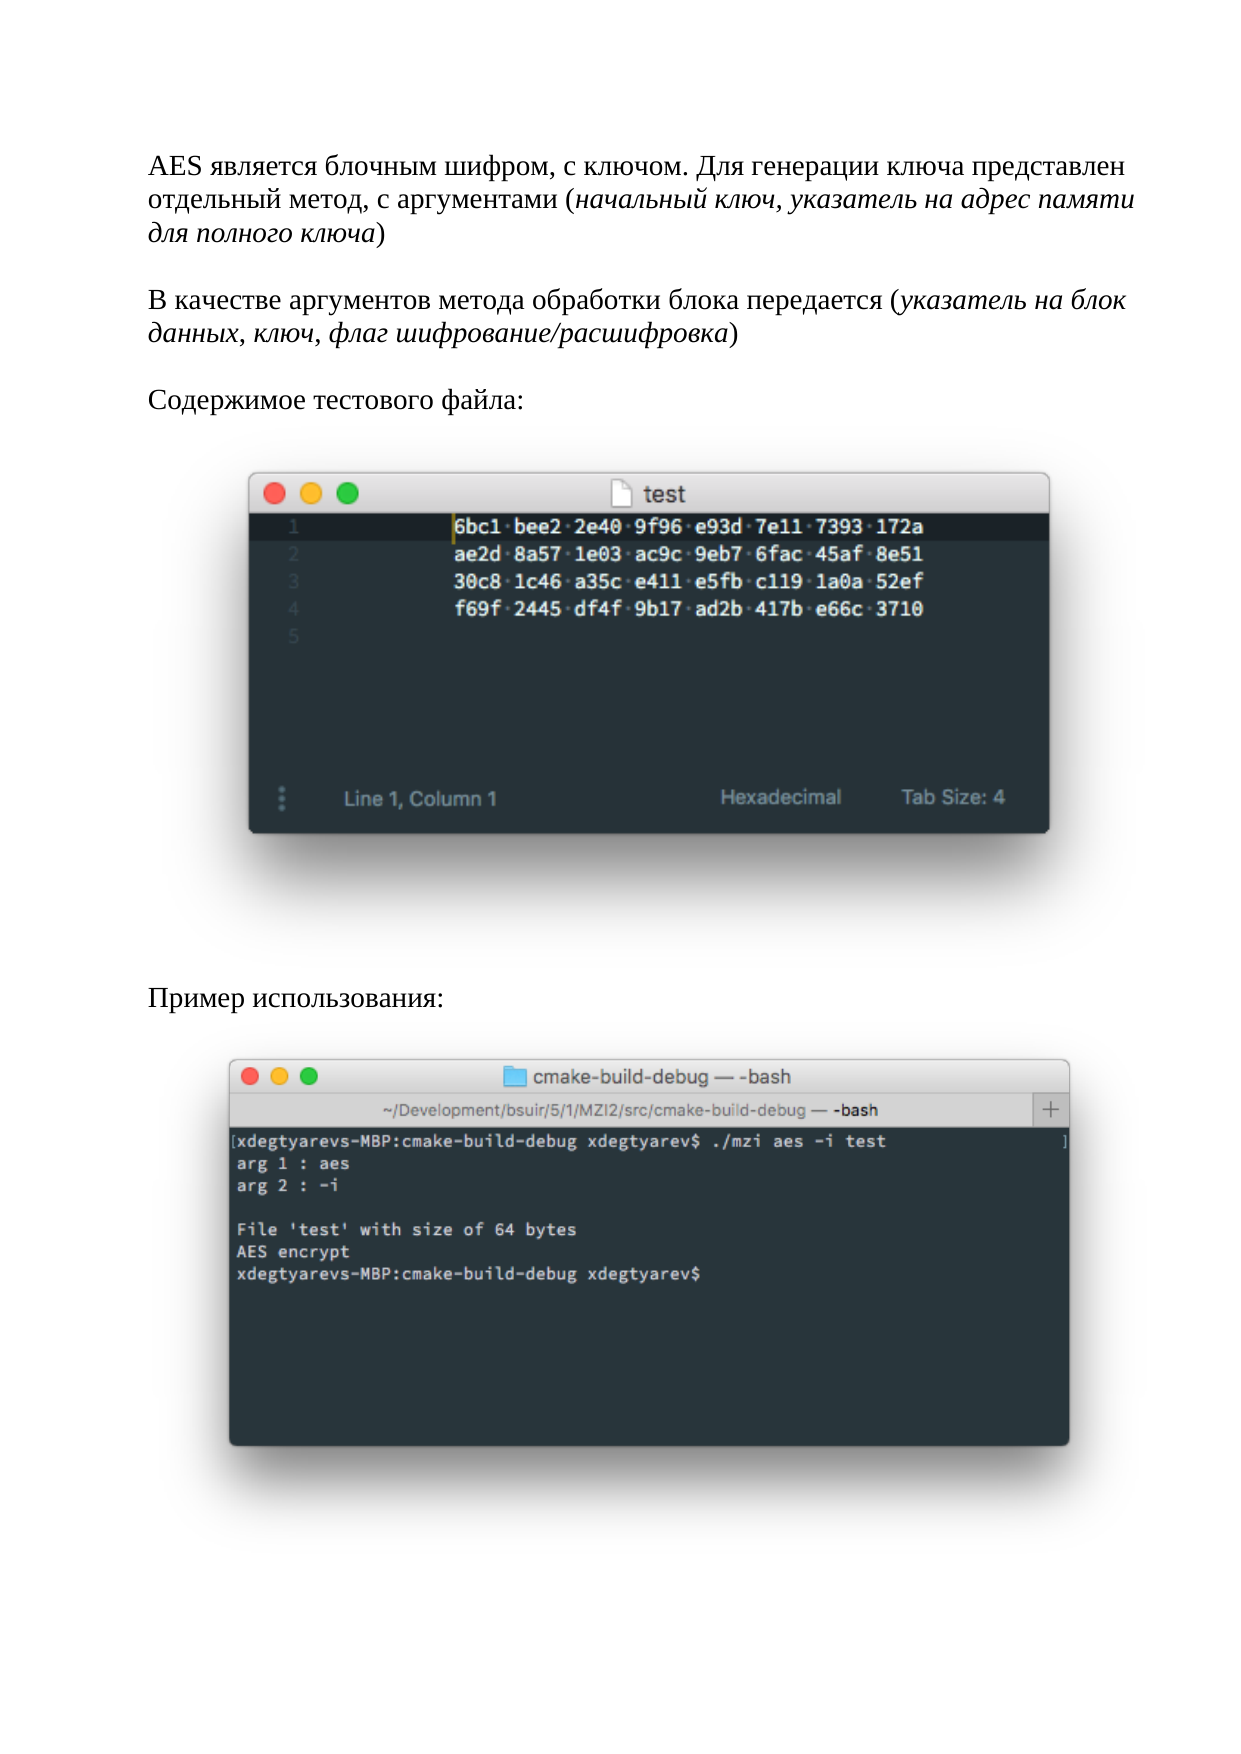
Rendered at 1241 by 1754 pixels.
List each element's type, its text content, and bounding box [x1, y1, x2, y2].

text Содержимое тестового файла: [148, 382, 1152, 416]
text В качестве аргументов метода обработки блока передается (указатель на блок данных, ключ, флаг шифрование/расшифровка) [148, 282, 1152, 349]
picture [147, 1013, 1152, 1564]
text Пример использования: [148, 980, 1152, 1013]
text AES является блочным шифром, с ключом. Для генерации ключа представлен отдельный метод, с аргументами (начальный ключ, указатель на адрес памяти для полного ключа) [148, 148, 1152, 248]
picture [147, 416, 1152, 980]
